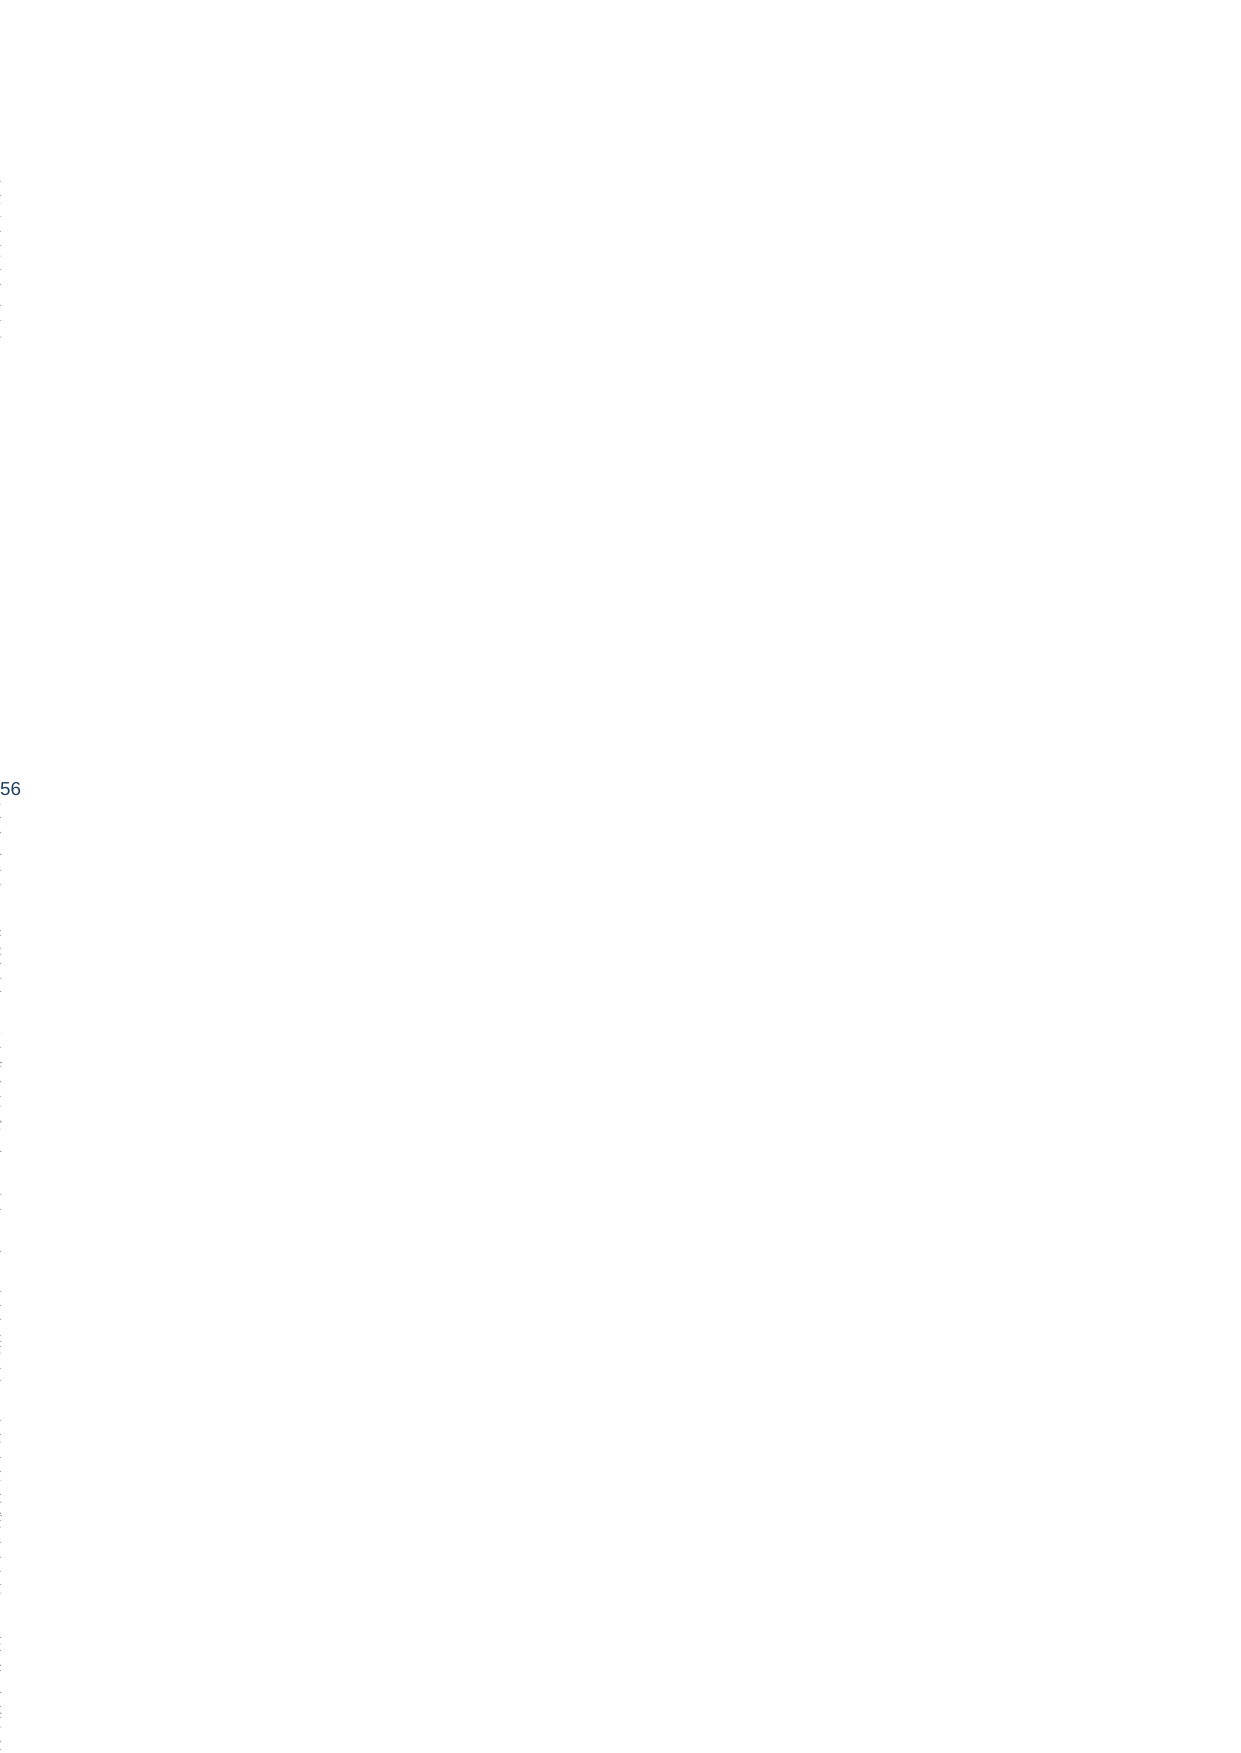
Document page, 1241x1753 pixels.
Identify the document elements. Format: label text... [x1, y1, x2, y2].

text 56 [0, 782, 1188, 799]
